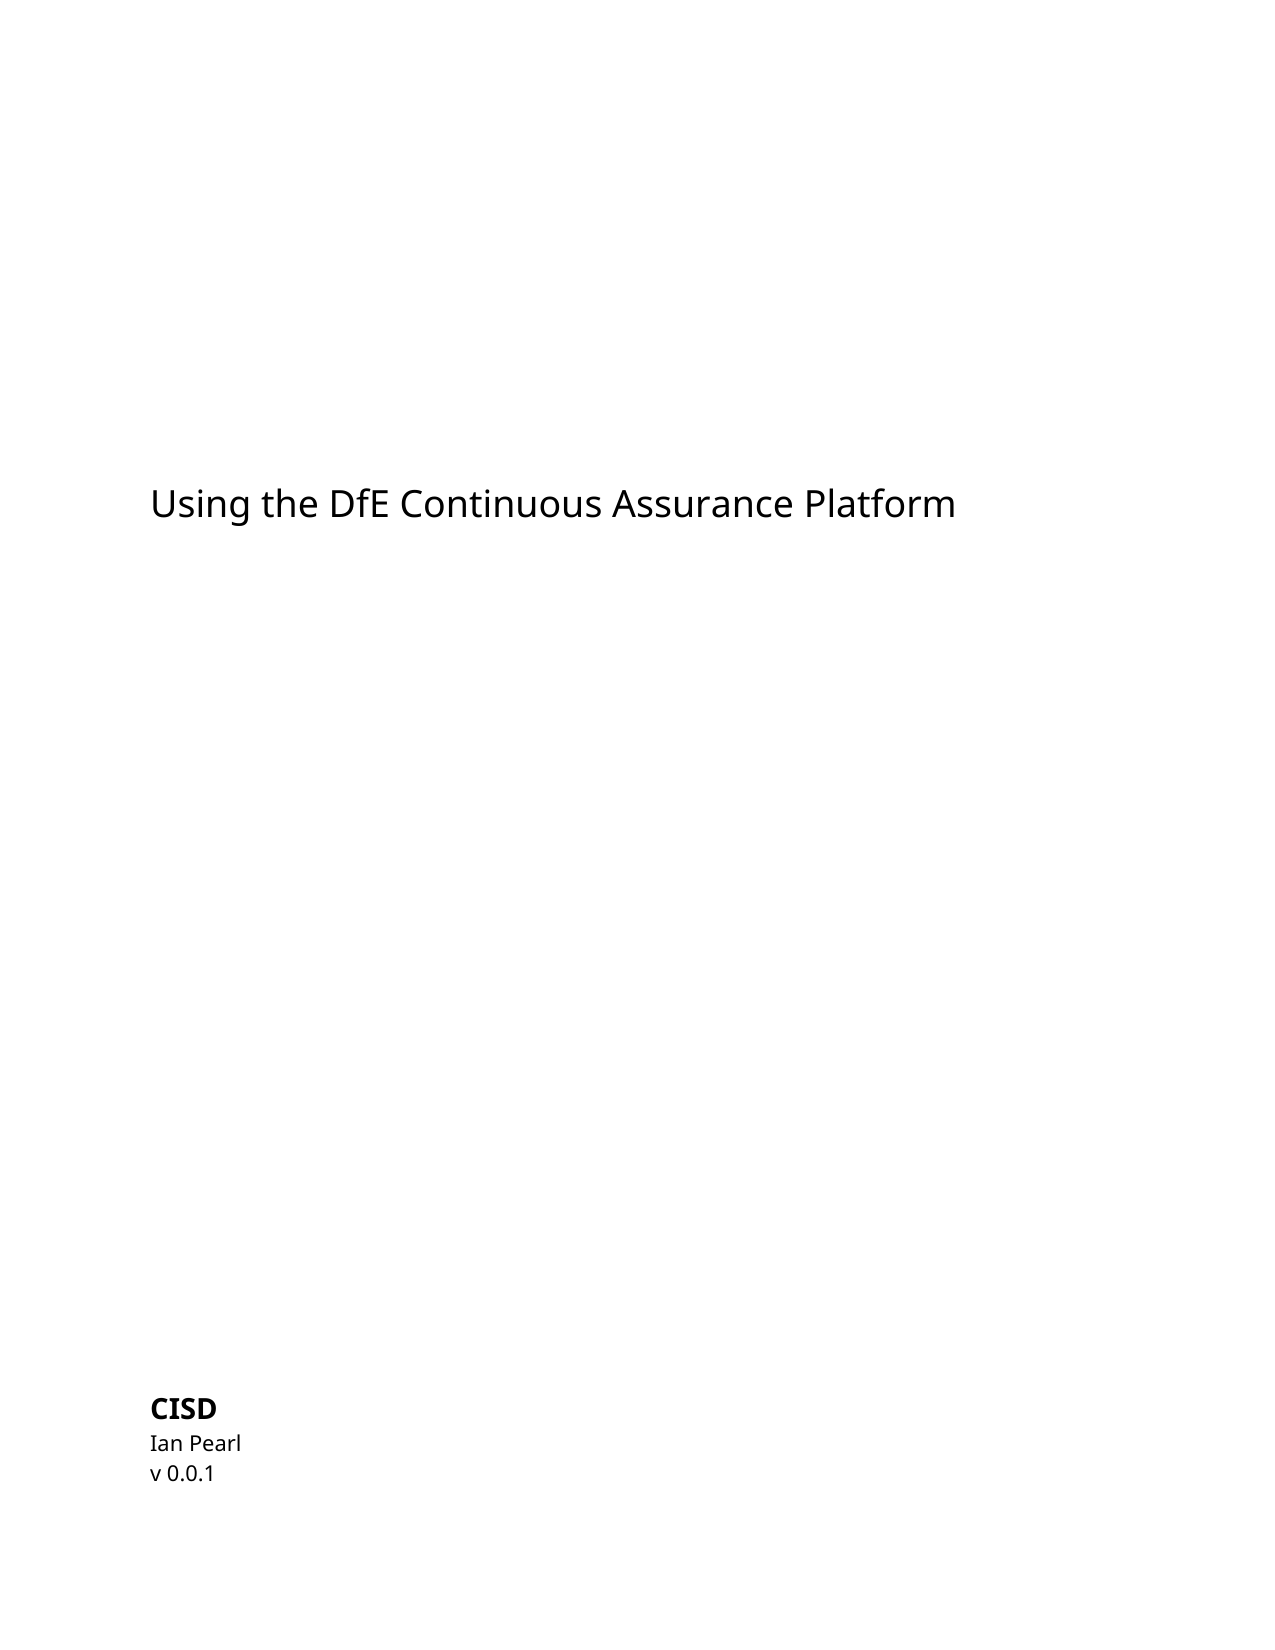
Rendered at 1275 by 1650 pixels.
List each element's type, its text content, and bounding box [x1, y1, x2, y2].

text v 0.0.1 [150, 1458, 1125, 1488]
text CISD [150, 1388, 1125, 1428]
text Using the DfE Continuous Assurance Platform [150, 478, 1125, 529]
text Ian Pearl [150, 1428, 1125, 1458]
